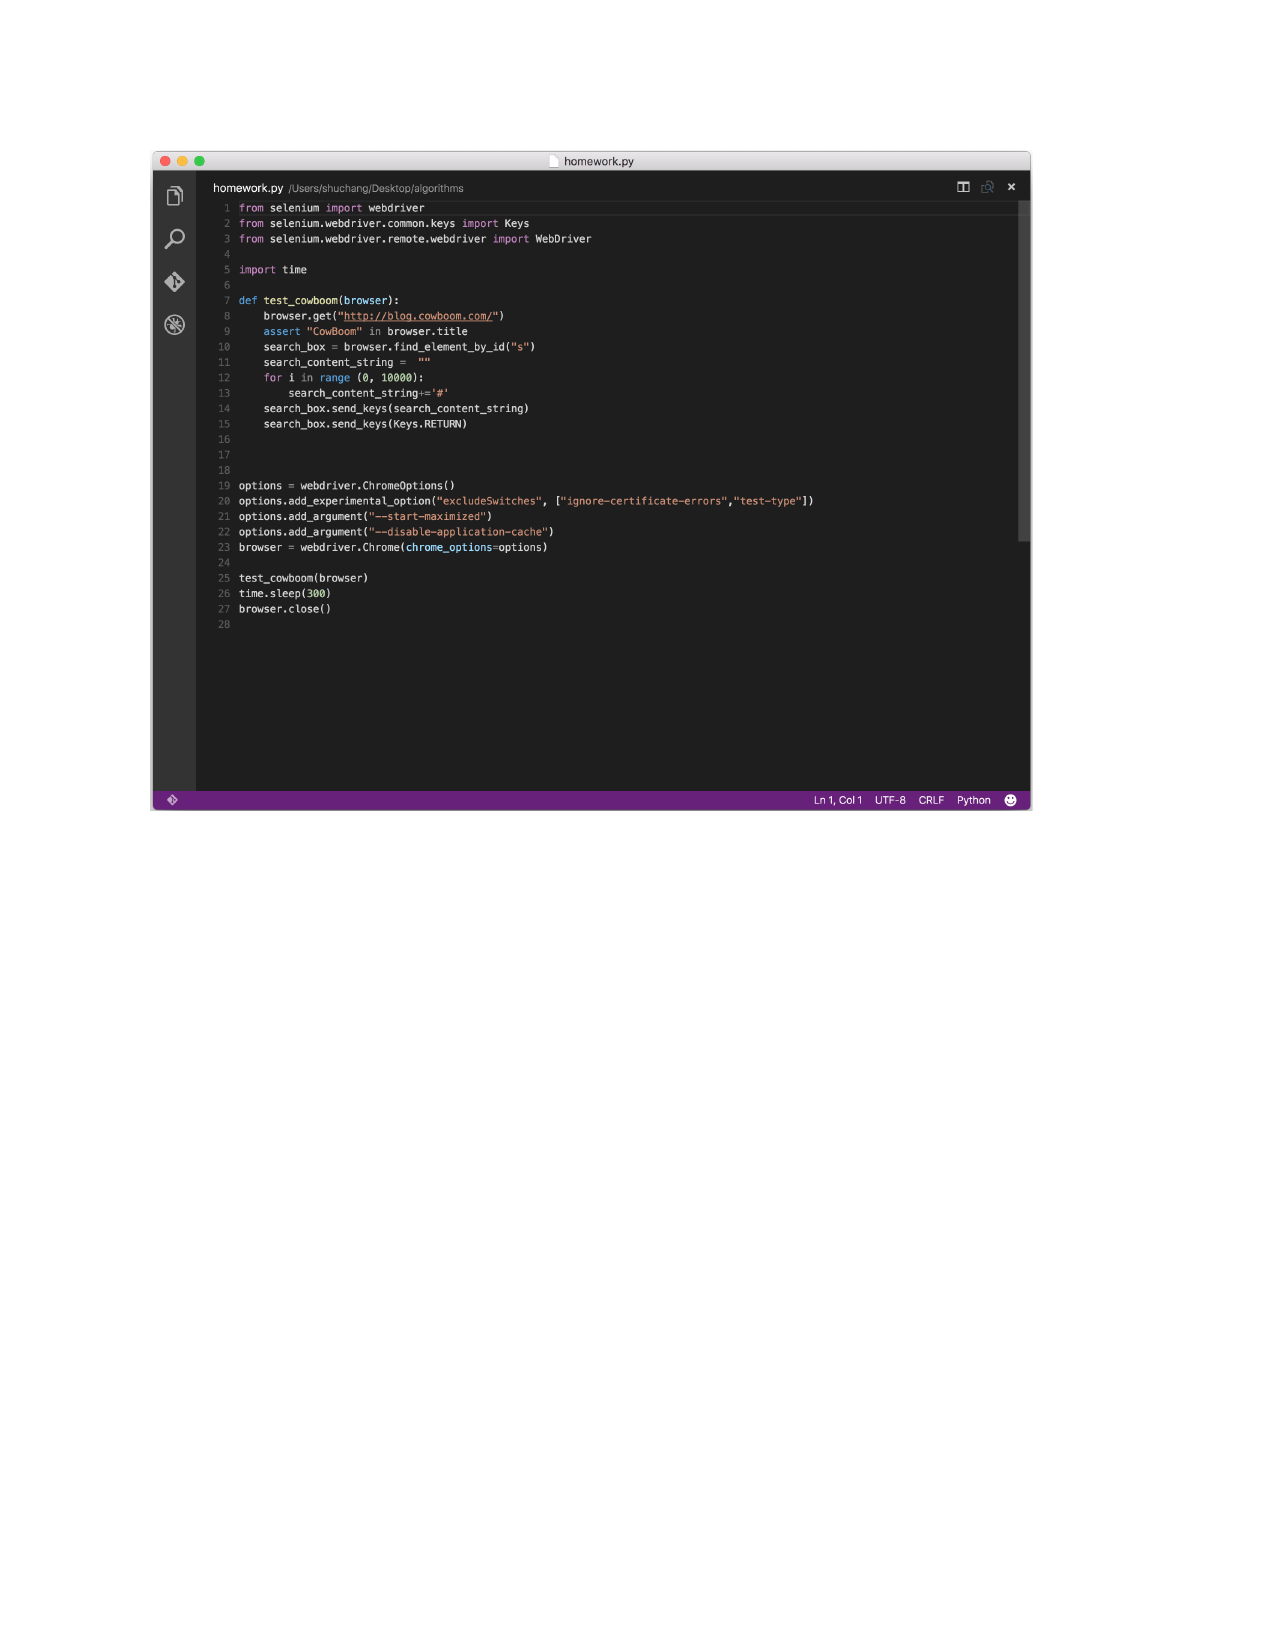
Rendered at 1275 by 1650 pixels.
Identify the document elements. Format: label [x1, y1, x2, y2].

picture [150, 150, 1033, 811]
